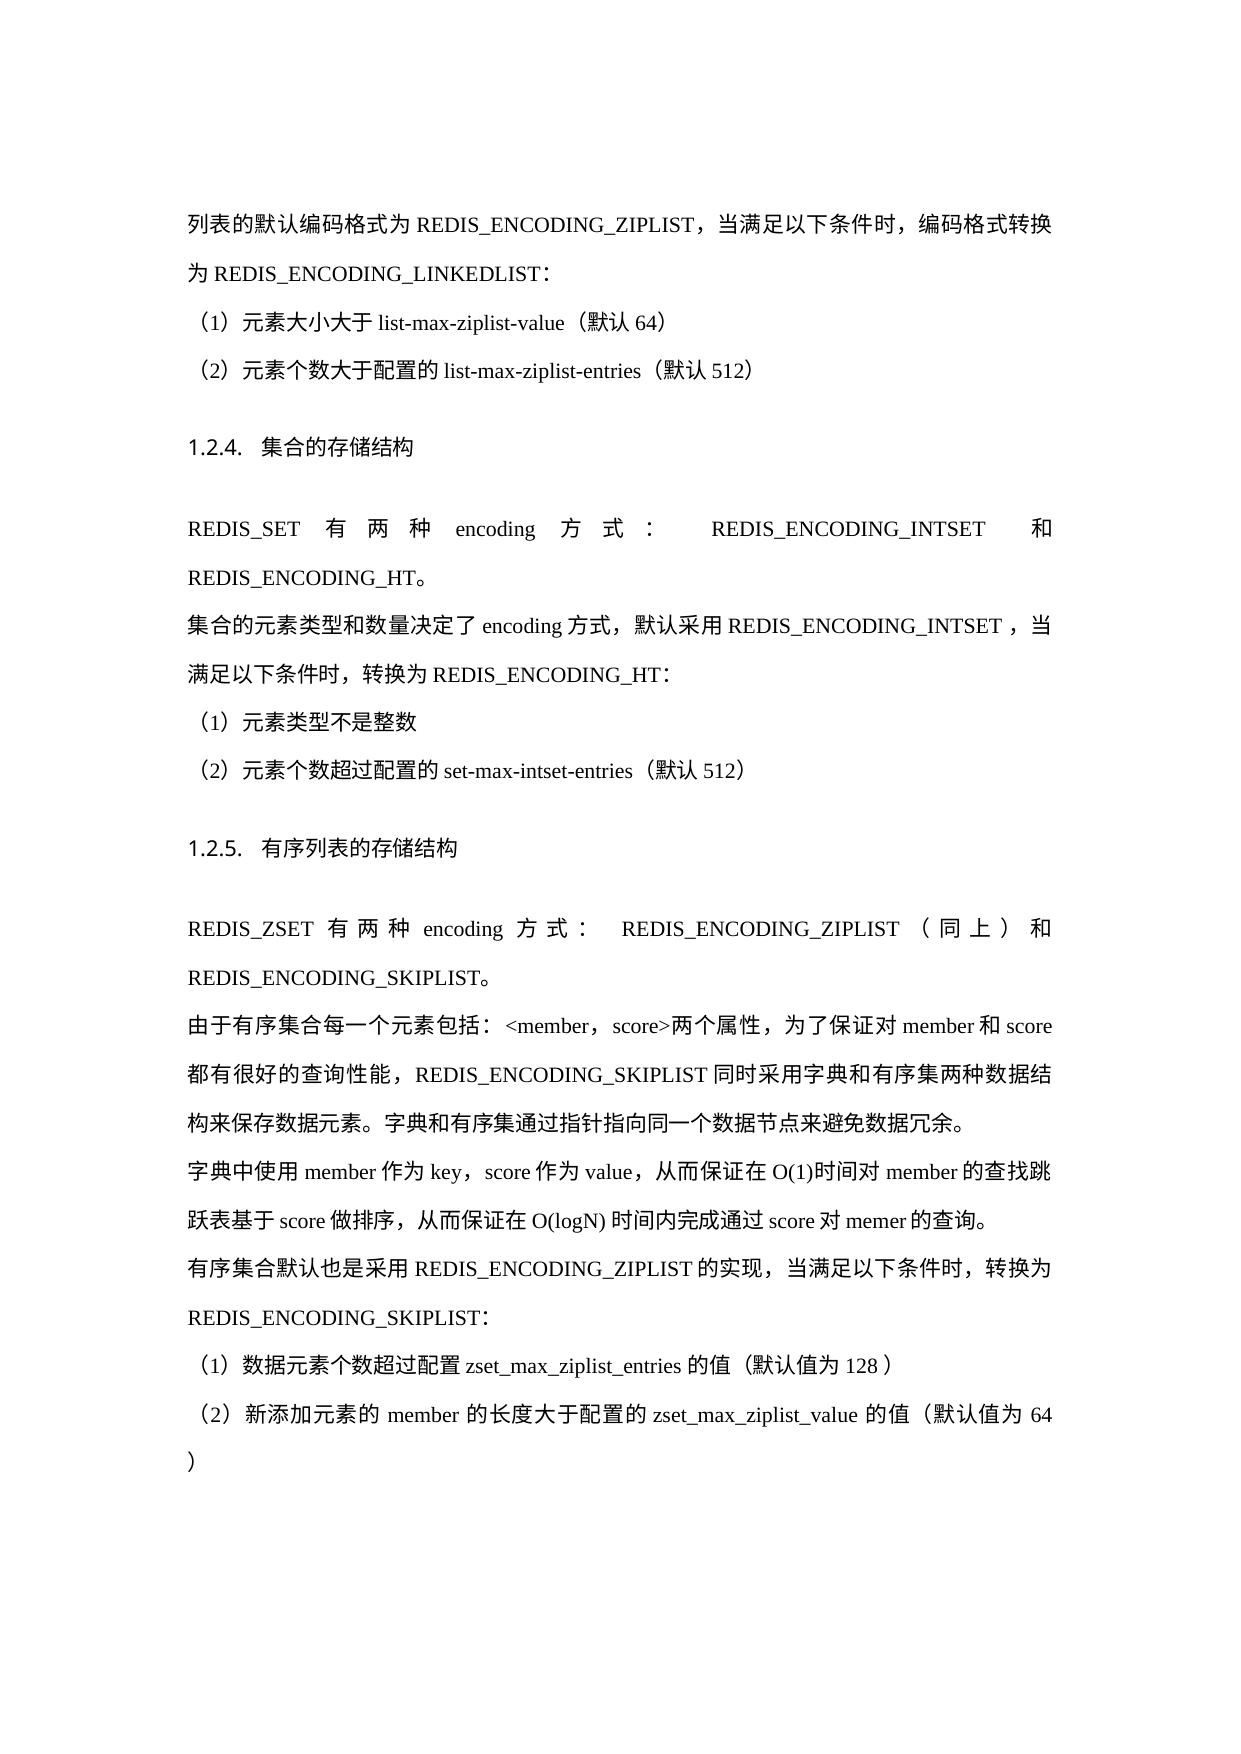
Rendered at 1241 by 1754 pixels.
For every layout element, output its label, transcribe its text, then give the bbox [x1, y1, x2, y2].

text REDIS_ZSET有两种encoding方式： REDIS_ENCODING_ZIPLIST（同上）和 REDIS_ENCODING_SKIPLIST。 [187, 911, 1053, 992]
text 集合的元素类型和数量决定了encoding方式，默认采用REDIS_ENCODING_INTSET ，当满足以下条件时，转换为REDIS_ENCODING_HT： [187, 607, 1053, 689]
subtitle 集合的存储结构 [187, 430, 1053, 462]
text 有序集合默认也是采用REDIS_ENCODING_ZIPLIST的实现，当满足以下条件时，转换为REDIS_ENCODING_SKIPLIST： [187, 1251, 1053, 1332]
text 列表的默认编码格式为REDIS_ENCODING_ZIPLIST，当满足以下条件时，编码格式转换为REDIS_ENCODING_LINKEDLIST： [187, 207, 1053, 288]
text （2）新添加元素的 member 的长度大于配置的zset_max_ziplist_value 的值（默认值为 64 ） [187, 1396, 1053, 1477]
text 字典中使用member作为key，score作为value，从而保证在O(1)时间对member的查找跳跃表基于score做排序，从而保证在 O(logN) 时间内完成通过score对memer的查询。 [187, 1154, 1053, 1235]
text （1）元素类型不是整数 [187, 704, 1053, 737]
text （1）数据元素个数超过配置zset_max_ziplist_entries 的值（默认值为 128 ） [187, 1348, 1053, 1380]
text （2）元素个数超过配置的set-max-intset-entries（默认512） [187, 753, 1053, 785]
text （2）元素个数大于配置的list-max-ziplist-entries（默认512） [187, 352, 1053, 385]
text 由于有序集合每一个元素包括：<member，score>两个属性，为了保证对member和score都有很好的查询性能，REDIS_ENCODING_SKIPLIST同时采用字典和有序集两种数据结构来保存数据元素。字典和有序集通过指针指向同一个数据节点来避免数据冗余。 [187, 1008, 1053, 1138]
text REDIS_SET有两种encoding方式： REDIS_ENCODING_INTSET 和 REDIS_ENCODING_HT。 [187, 510, 1053, 592]
subtitle 有序列表的存储结构 [187, 830, 1053, 863]
text （1）元素大小大于list-max-ziplist-value（默认64） [187, 304, 1053, 337]
